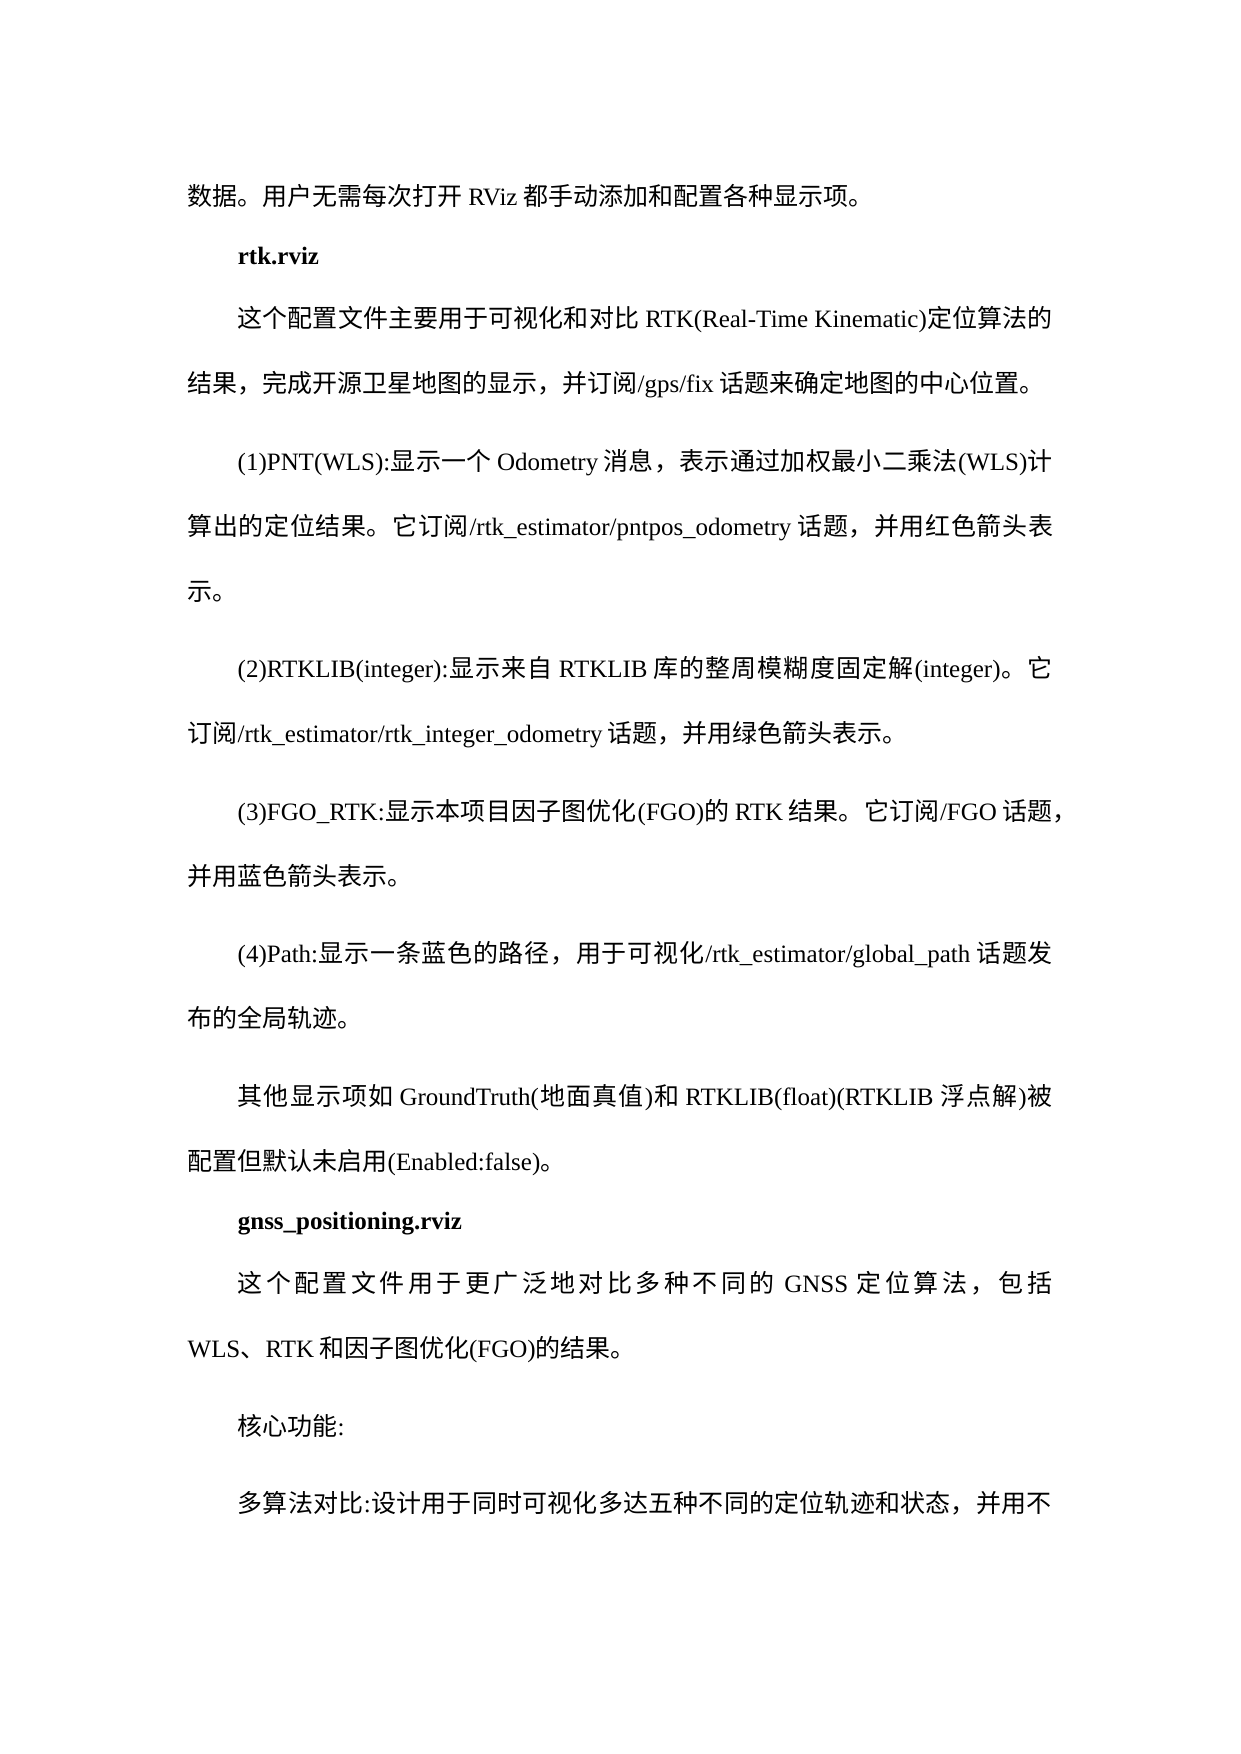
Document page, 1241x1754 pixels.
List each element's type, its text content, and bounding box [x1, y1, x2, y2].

text 核心功能: [187, 1392, 1053, 1457]
text rtk.rviz [187, 239, 1053, 272]
text (3)FGO_RTK:显示本项目因子图优化(FGO)的RTK结果。它订阅/FGO话题，并用蓝色箭头表示。 [187, 777, 1053, 907]
text 这个配置文件主要用于可视化和对比RTK(Real-Time Kinematic)定位算法的结果，完成开源卫星地图的显示，并订阅/gps/fix话题来确定地图的中心位置。 [187, 284, 1053, 414]
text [187, 1469, 1053, 1534]
text 其他显示项如GroundTruth(地面真值)和RTKLIB(float)(RTKLIB浮点解)被配置但默认未启用(Enabled:false)。 [187, 1062, 1053, 1192]
text (1)PNT(WLS):显示一个Odometry消息，表示通过加权最小二乘法(WLS)计算出的定位结果。它订阅/rtk_estimator/pntpos_odometry话题，并用红色箭头表示。 [187, 427, 1053, 622]
text (2)RTKLIB(integer):显示来自RTKLIB库的整周模糊度固定解(integer)。它订阅/rtk_estimator/rtk_integer_odometry话题，并用绿色箭头表示。 [187, 634, 1053, 764]
text (4)Path:显示一条蓝色的路径，用于可视化/rtk_estimator/global_path话题发布的全局轨迹。 [187, 919, 1053, 1049]
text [187, 162, 1053, 227]
text 这个配置文件用于更广泛地对比多种不同的GNSS定位算法，包括WLS、RTK和因子图优化(FGO)的结果。 [187, 1249, 1053, 1379]
text gnss_positioning.rviz [187, 1204, 1053, 1237]
